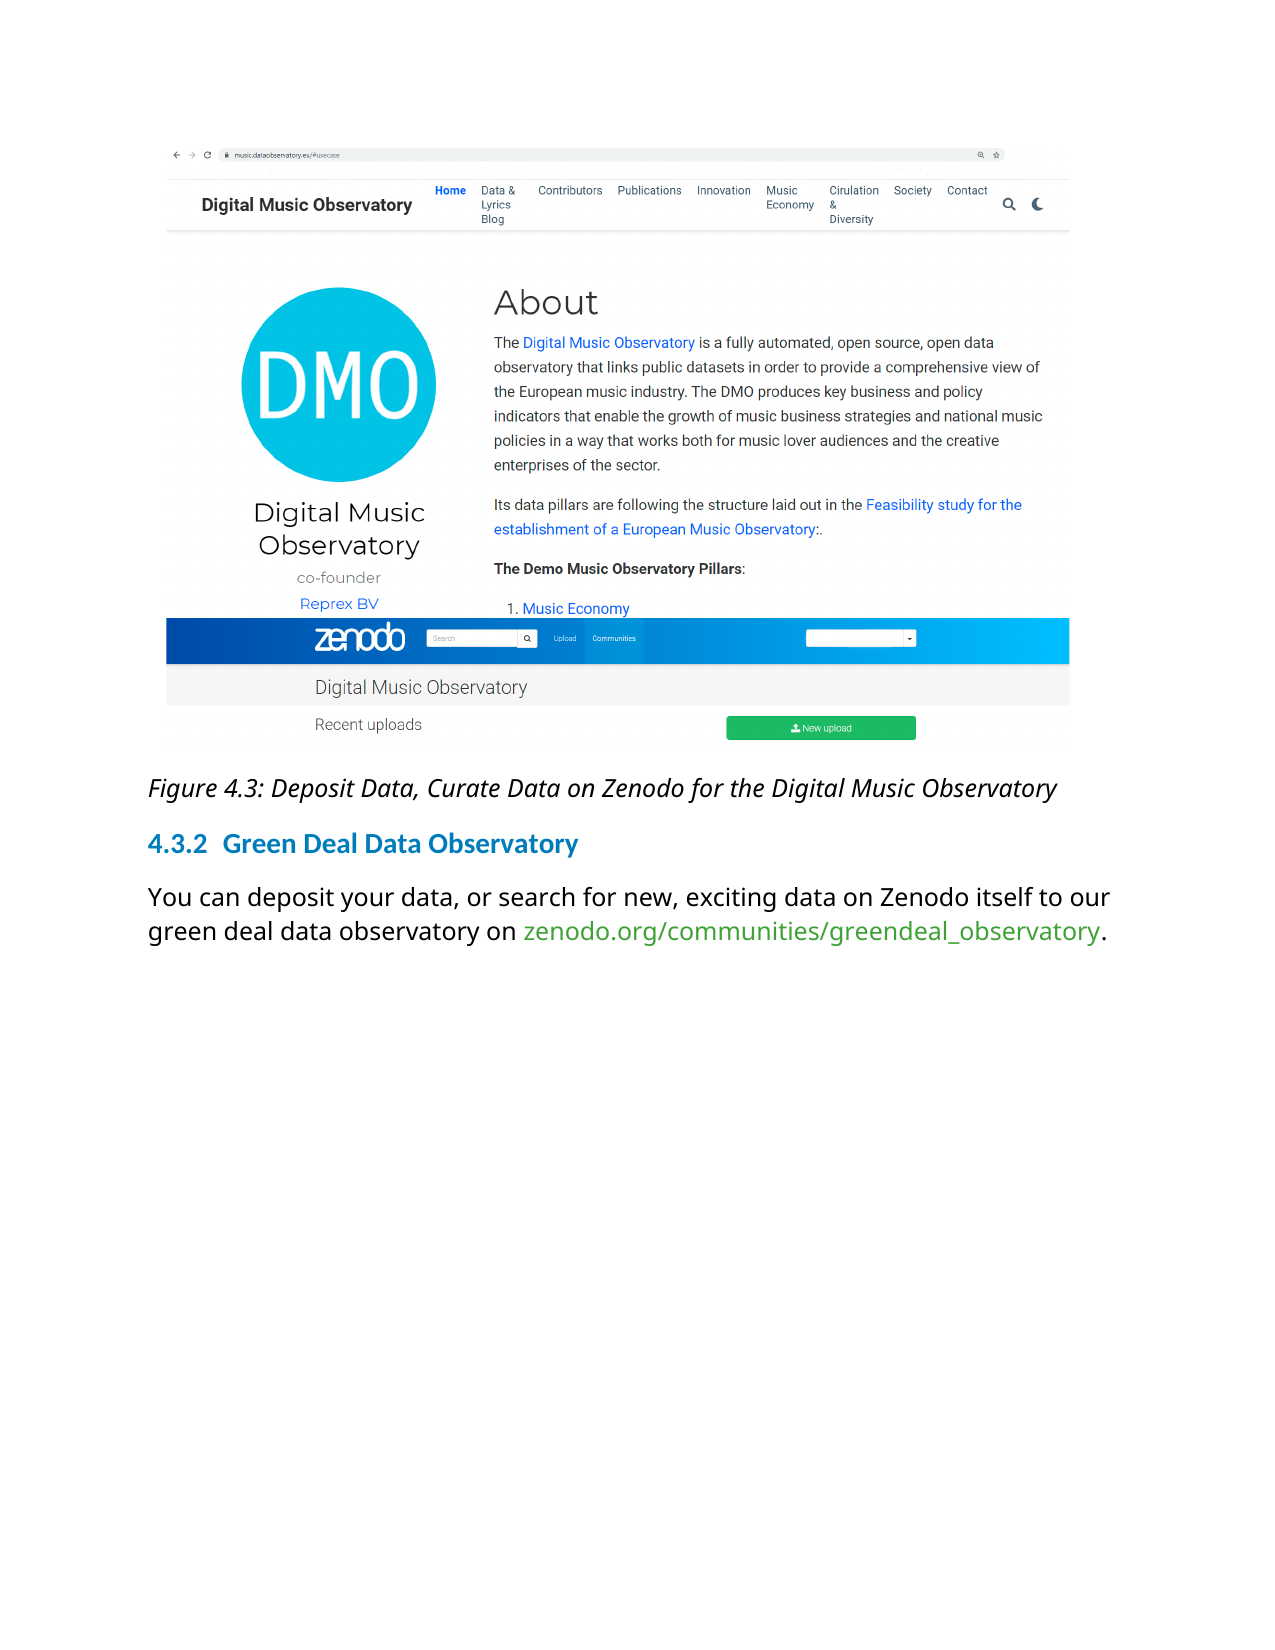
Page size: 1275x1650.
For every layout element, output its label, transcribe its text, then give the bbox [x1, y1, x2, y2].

text You can deposit your data, or search for new, exciting data on Zenodo itself to our green deal data observatory on zenodo.org/communities/greendeal_observatory. [148, 879, 1127, 948]
text Figure 4.3: Deposit Data, Curate Data on Zenodo for the Digital Music Observatory [148, 770, 1127, 804]
picture [166, 147, 1070, 750]
picture [806, 630, 916, 647]
subtitle 4.3.2 Green Deal Data Observatory [148, 825, 1127, 861]
